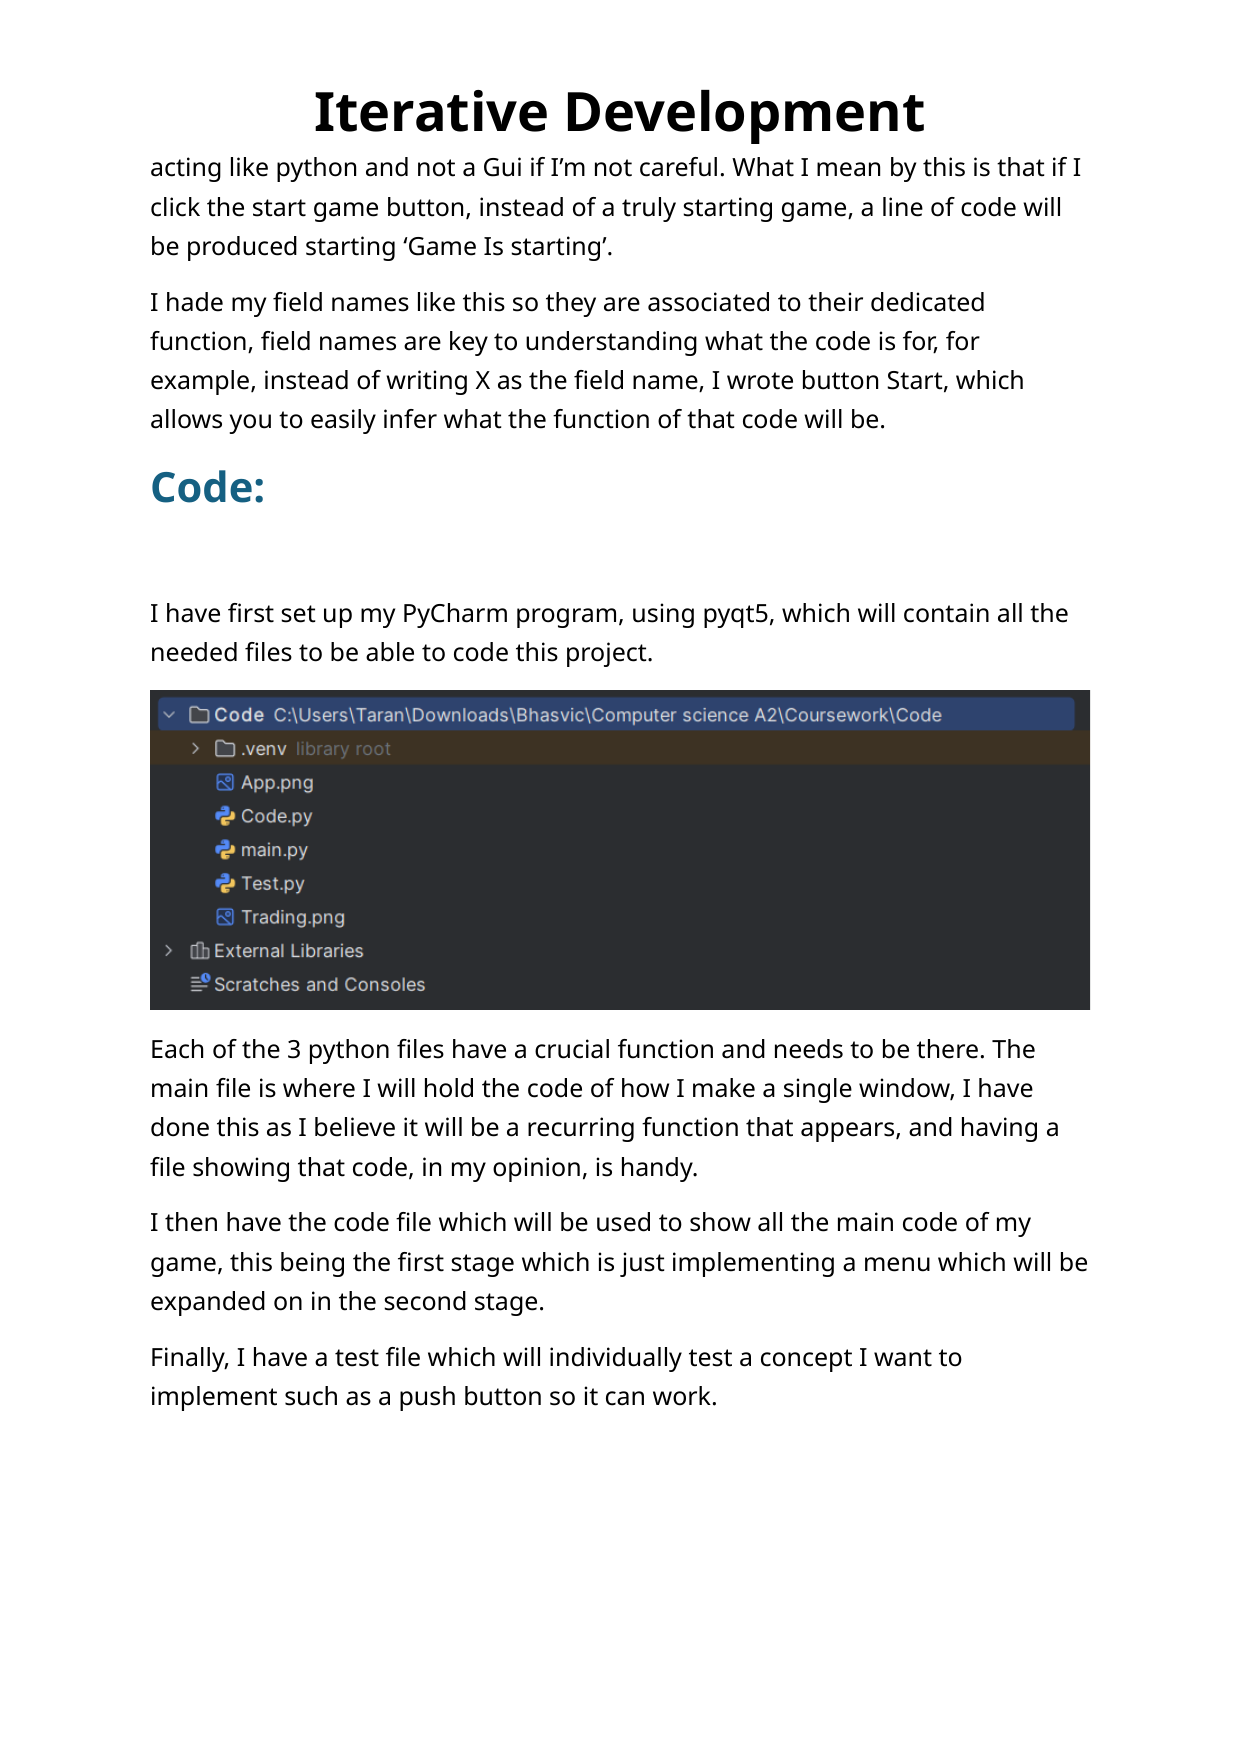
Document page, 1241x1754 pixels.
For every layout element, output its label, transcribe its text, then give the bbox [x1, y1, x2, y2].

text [150, 150, 1090, 262]
picture [150, 690, 1091, 1010]
text I then have the code file which will be used to show all the main code of my game, this being the first stage which is just implementing a menu which will be expanded on in the second stage. [150, 1205, 1090, 1317]
text Finally, I have a test file which will individually test a concept I want to implement such as a push button so it can work. [150, 1339, 1090, 1412]
text I have first set up my PyCharm program, using pyqt5, which will contain all the needed files to be able to code this project. [150, 595, 1090, 668]
text I hade my field names like this so they are associated to their dedicated function, field names are key to understanding what the code is for, for example, instead of writing X as the field name, I wrote button Start, which allows you to easily infer what the function of that code will be. [150, 284, 1090, 436]
text Each of the 3 python files have a crucial function and needs to be there. The main file is where I will hold the code of how I make a single window, I have done this as I believe it will be a recurring function that appears, and having a file showing that code, in my opinion, is handy. [150, 1032, 1090, 1183]
text Code: [150, 457, 1090, 514]
